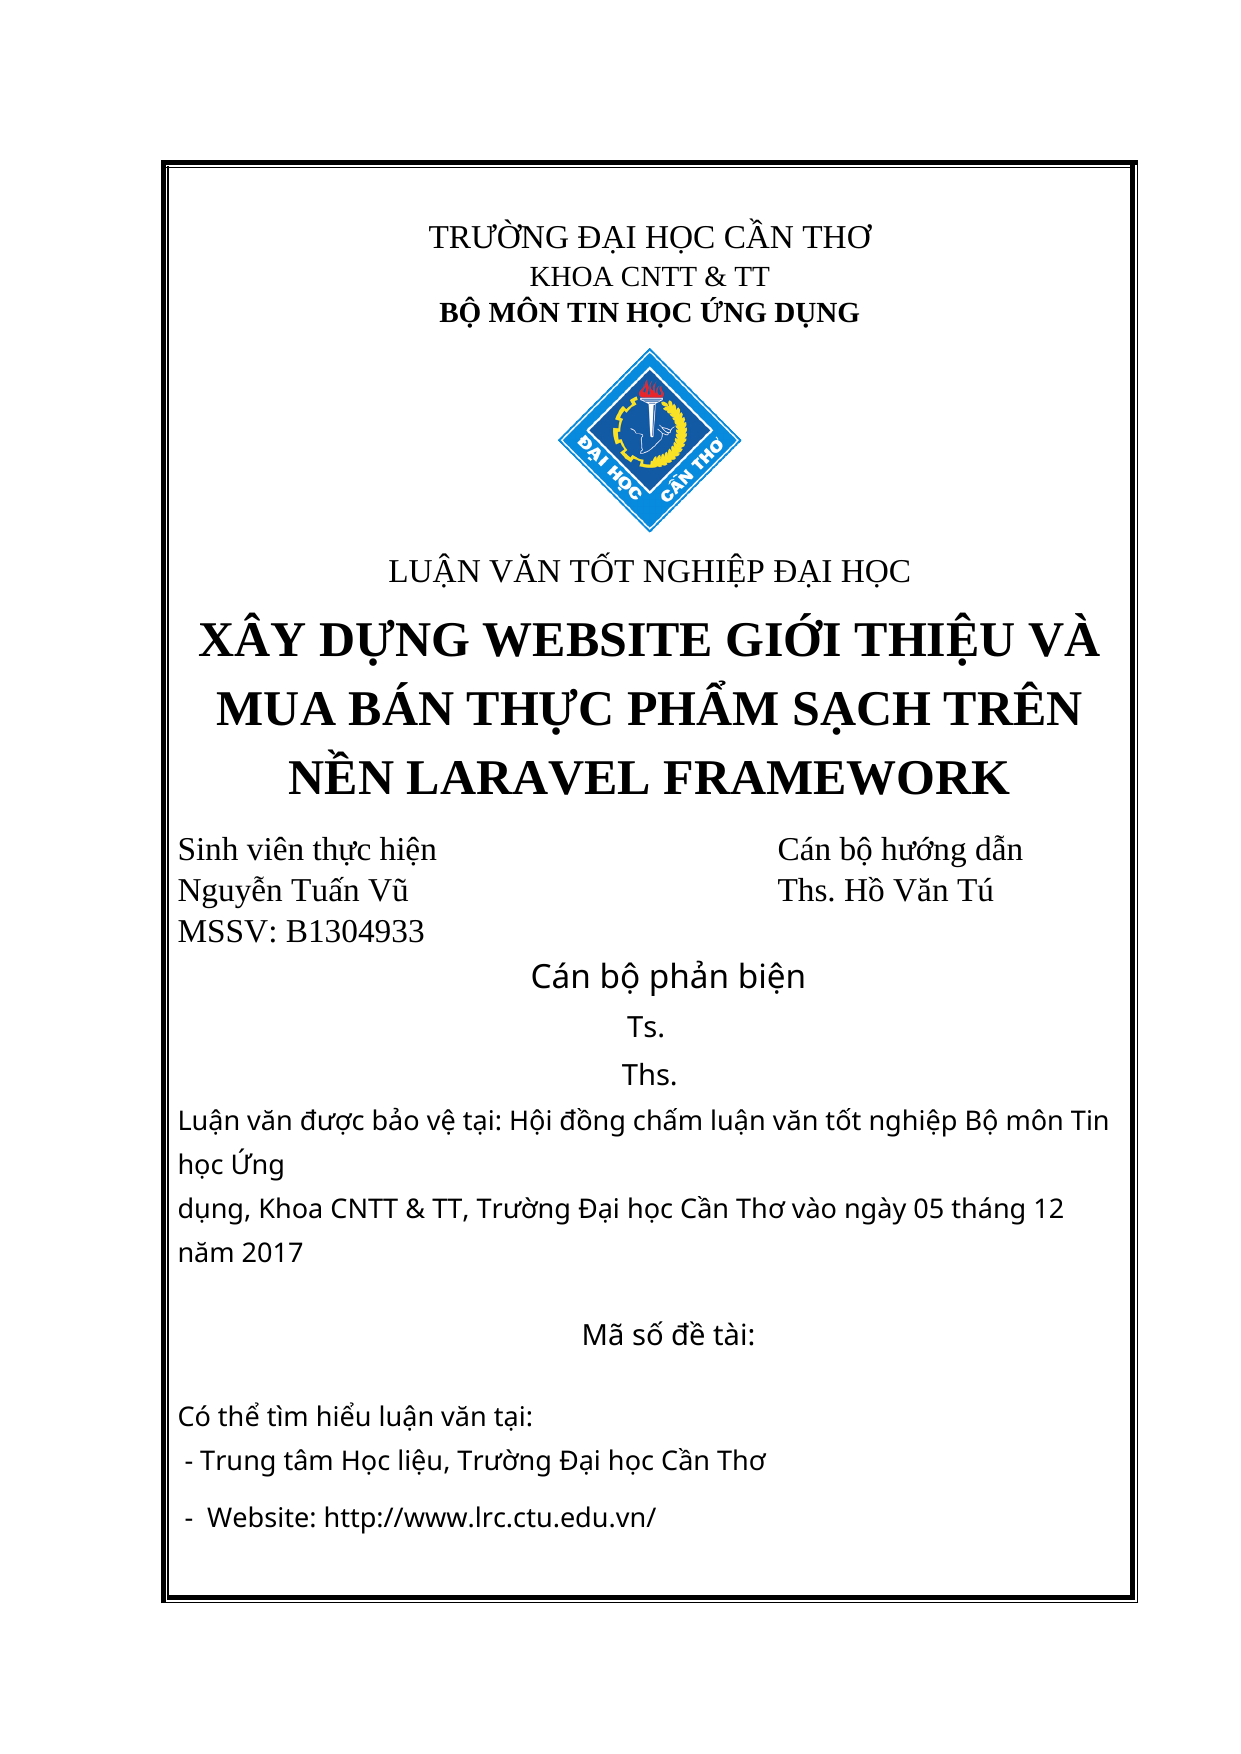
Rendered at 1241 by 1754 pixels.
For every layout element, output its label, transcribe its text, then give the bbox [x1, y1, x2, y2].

text - Website: http://www.lrc.ctu.edu.vn/ [169, 1490, 1130, 1595]
text Sinh viên thực hiện Cán bộ hướng dẫn [169, 821, 1130, 862]
text Cán bộ phản biện Ts. Ths. [169, 945, 1130, 1093]
text XÂY DỰNG WEBSITE GIỚI THIỆU VÀ MUA BÁN THỰC PHẨM SẠCH TRÊN NỀN LARAVEL FRAMEWORK [169, 602, 1130, 805]
text LUẬN VĂN TỐT NGHIỆP ĐẠI HỌC [169, 543, 1130, 589]
text Có thể tìm hiểu luận văn tại: - Trung tâm Học liệu, Trường Đại học Cần Thơ [169, 1389, 1130, 1478]
text TRƯỜNG ĐẠI HỌC CẦN THƠ [169, 210, 1130, 251]
picture [557, 348, 742, 533]
text MSSV: B1304933 [169, 904, 1130, 945]
text BỘ MÔN TIN HỌC ỨNG DỤNG [169, 287, 1130, 329]
text Luận văn được bảo vệ tại: Hội đồng chấm luận văn tốt nghiệp Bộ môn Tin học Ứng dụng, Khoa CNTT & TT, Trường Đại học Cần Thơ vào ngày 05 tháng 12 năm 2017 [169, 1094, 1130, 1306]
text KHOA CNTT & TT [169, 251, 1130, 287]
text Mã số đề tài: [169, 1306, 1130, 1389]
text Nguyễn Tuấn Vũ Ths. Hồ Văn Tú [169, 862, 1130, 904]
